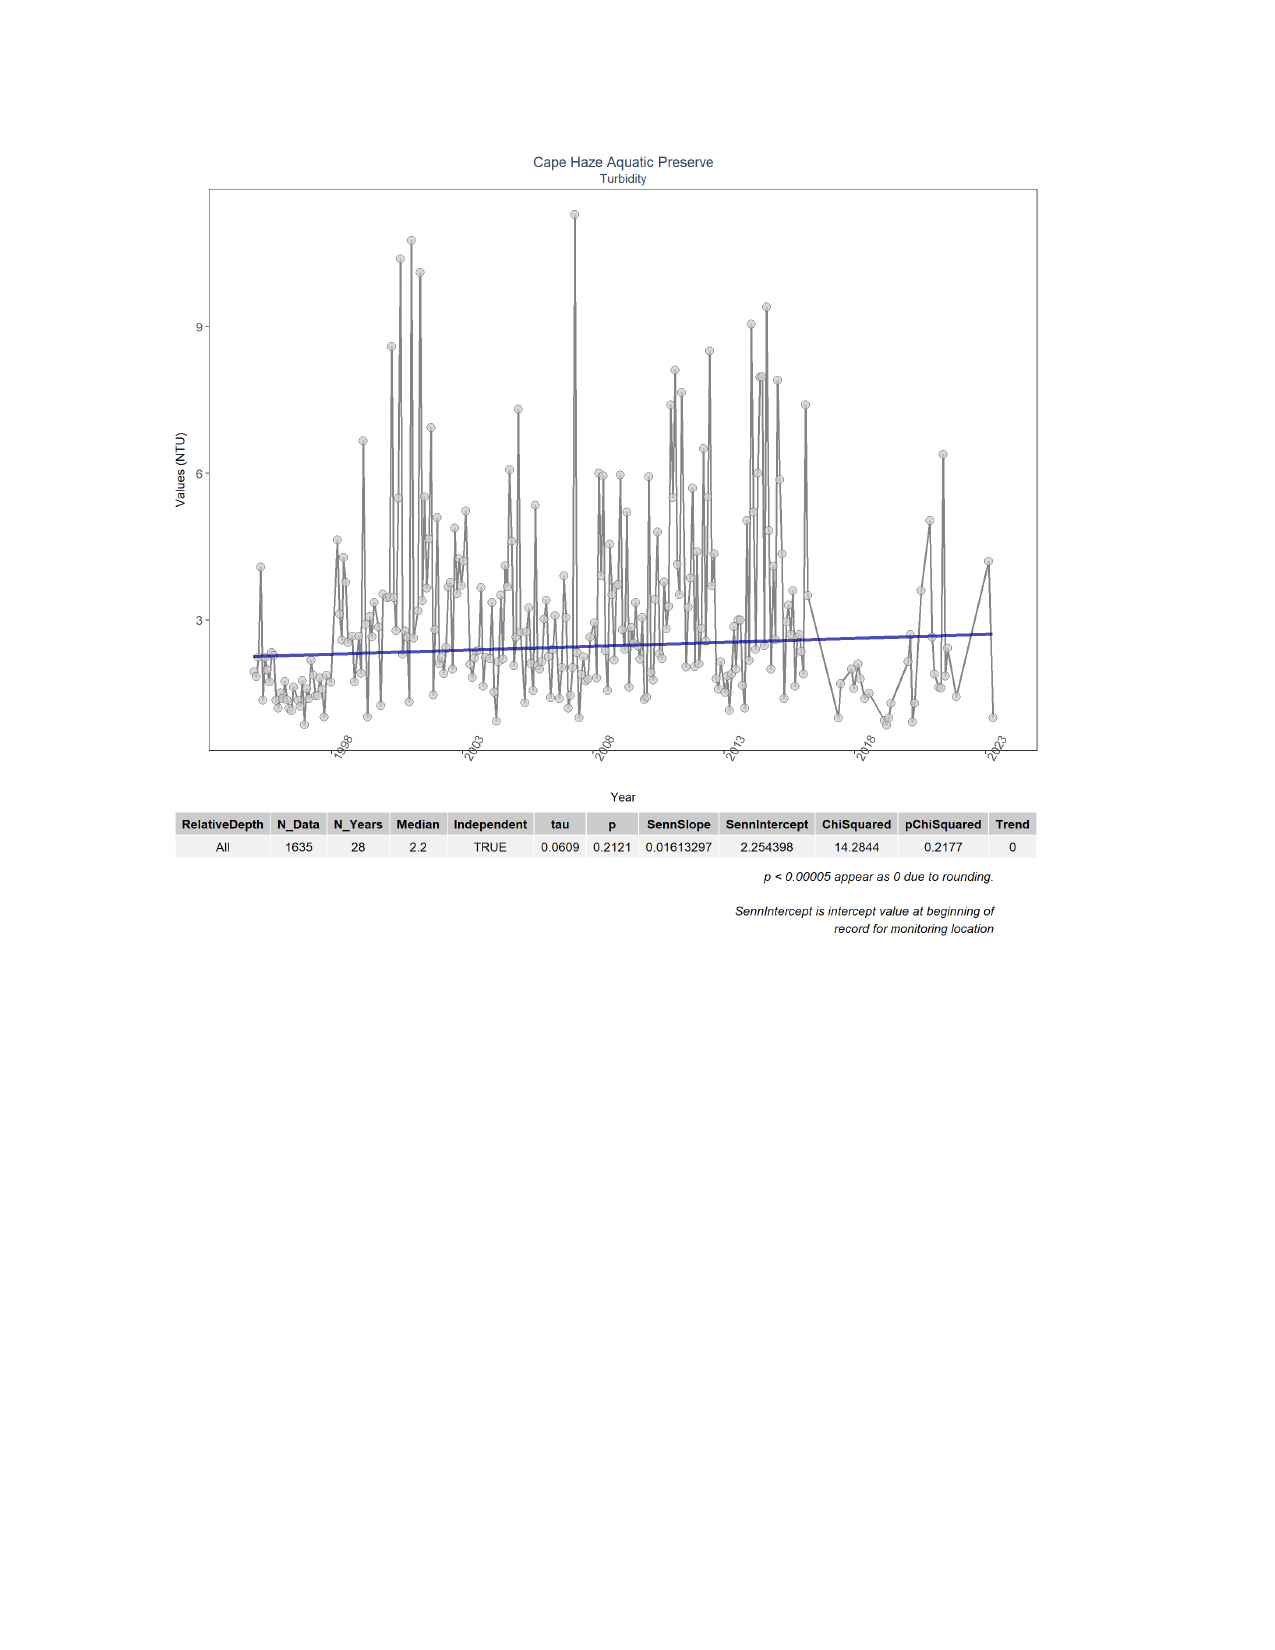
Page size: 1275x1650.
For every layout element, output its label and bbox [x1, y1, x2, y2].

picture [168, 150, 1044, 938]
